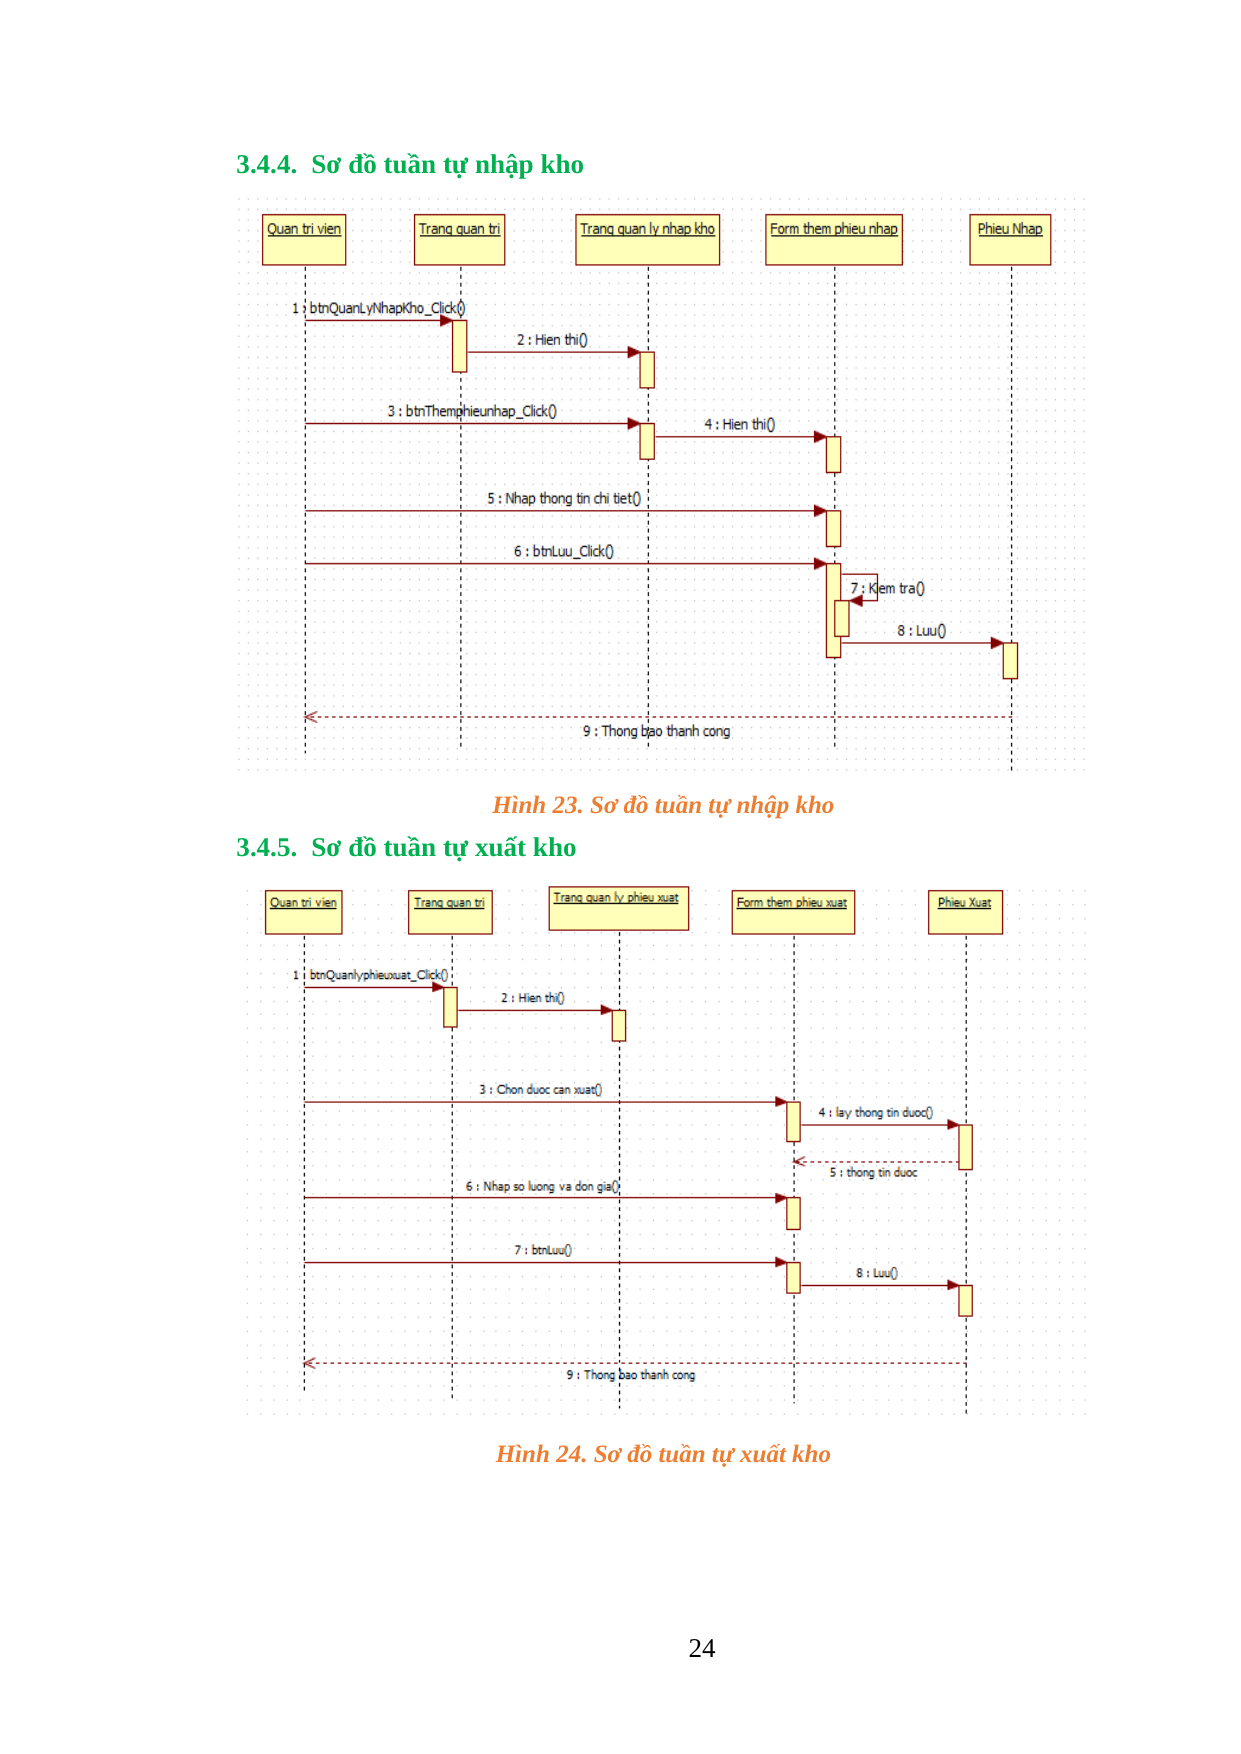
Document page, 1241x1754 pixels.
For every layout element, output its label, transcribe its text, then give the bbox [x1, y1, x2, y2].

subtitle Sơ đồ tuần tự nhập kho [236, 148, 1092, 179]
picture [236, 197, 1093, 772]
subtitle Sơ đồ tuần tự xuất kho [236, 831, 1092, 862]
picture [236, 881, 1093, 1420]
